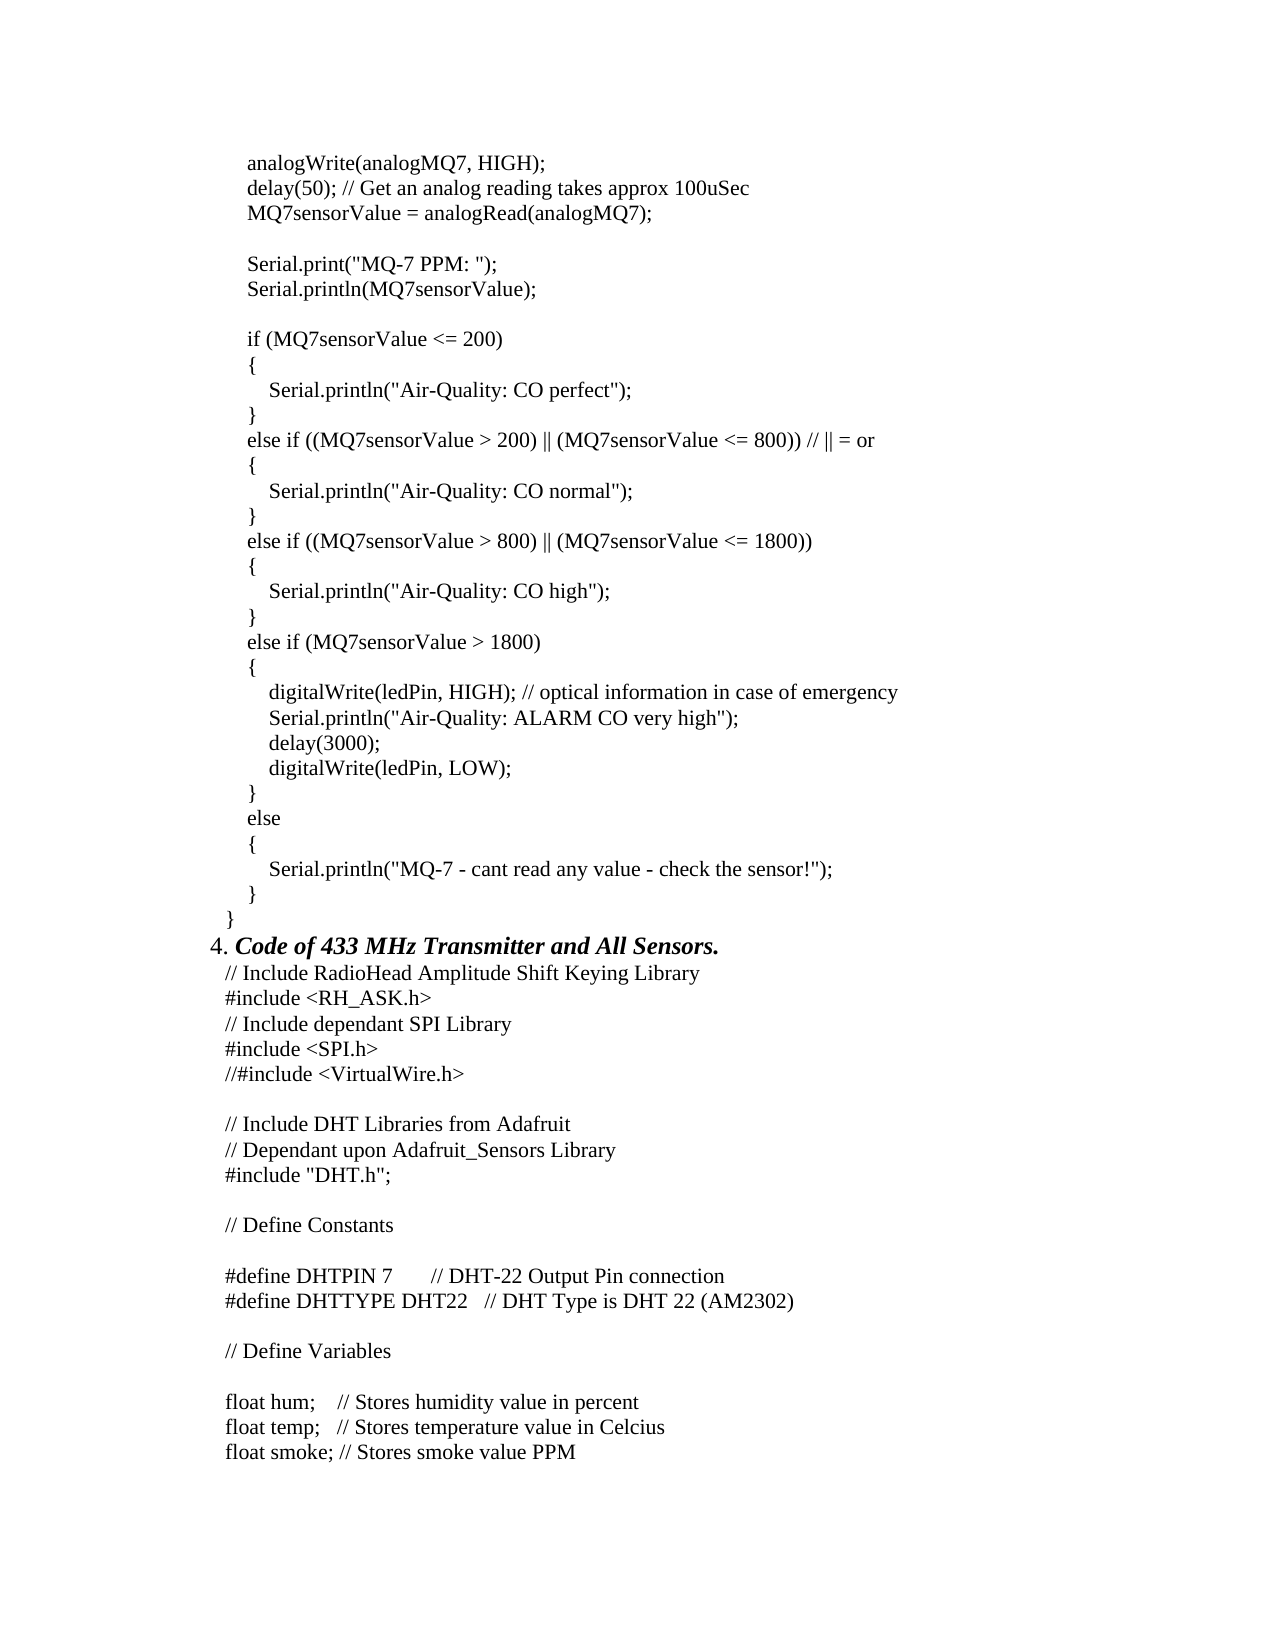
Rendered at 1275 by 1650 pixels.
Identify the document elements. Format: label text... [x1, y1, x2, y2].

text { [225, 452, 1125, 478]
text // Dependant upon Adafruit_Sensors Library [225, 1137, 1125, 1162]
text float hum; // Stores humidity value in percent [225, 1389, 1125, 1414]
text float temp; // Stores temperature value in Celcius [225, 1414, 1125, 1439]
text // Include dependant SPI Library [225, 1011, 1125, 1036]
text float smoke; // Stores smoke value PPM [225, 1439, 1125, 1464]
text else [225, 805, 1125, 831]
text else if (MQ7sensorValue > 1800) [225, 629, 1125, 654]
text } [225, 881, 1125, 906]
text delay(3000); [225, 730, 1125, 755]
text } [225, 503, 1125, 528]
text // Define Variables [225, 1338, 1125, 1363]
text #include "DHT.h"; [225, 1162, 1125, 1187]
text } [225, 402, 1125, 427]
text Serial.println(MQ7sensorValue); [225, 276, 1125, 301]
text MQ7sensorValue = analogRead(analogMQ7); [225, 200, 1125, 226]
text } [225, 906, 1125, 931]
text { [225, 553, 1125, 578]
text else if ((MQ7sensorValue > 800) || (MQ7sensorValue <= 1800)) [225, 528, 1125, 553]
text if (MQ7sensorValue <= 200) [225, 326, 1125, 352]
text Serial.print("MQ-7 PPM: "); [225, 251, 1125, 276]
text digitalWrite(ledPin, HIGH); // optical information in case of emergency [225, 679, 1125, 704]
text } [225, 604, 1125, 629]
text // Include DHT Libraries from Adafruit [225, 1111, 1125, 1137]
text analogWrite(analogMQ7, HIGH); [225, 150, 1125, 175]
list Code of 433 MHz Transmitter and All Sensors. [210, 931, 1125, 960]
text delay(50); // Get an analog reading takes approx 100uSec [225, 175, 1125, 200]
text #define DHTPIN 7 // DHT-22 Output Pin connection [225, 1263, 1125, 1288]
text { [225, 831, 1125, 856]
text #include <RH_ASK.h> [225, 985, 1125, 1011]
text { [225, 352, 1125, 377]
text Serial.println("Air-Quality: CO normal"); [225, 478, 1125, 503]
text // Include RadioHead Amplitude Shift Keying Library [225, 960, 1125, 985]
text } [225, 780, 1125, 805]
text digitalWrite(ledPin, LOW); [225, 755, 1125, 780]
text Serial.println("MQ-7 - cant read any value - check the sensor!"); [225, 856, 1125, 881]
text Serial.println("Air-Quality: ALARM CO very high"); [225, 704, 1125, 730]
text #define DHTTYPE DHT22 // DHT Type is DHT 22 (AM2302) [225, 1288, 1125, 1313]
text //#include <VirtualWire.h> [225, 1061, 1125, 1086]
text Serial.println("Air-Quality: CO high"); [225, 578, 1125, 604]
text #include <SPI.h> [225, 1036, 1125, 1061]
text Serial.println("Air-Quality: CO perfect"); [225, 377, 1125, 402]
text { [225, 654, 1125, 679]
text // Define Constants [225, 1212, 1125, 1237]
text else if ((MQ7sensorValue > 200) || (MQ7sensorValue <= 800)) // || = or [225, 427, 1125, 452]
